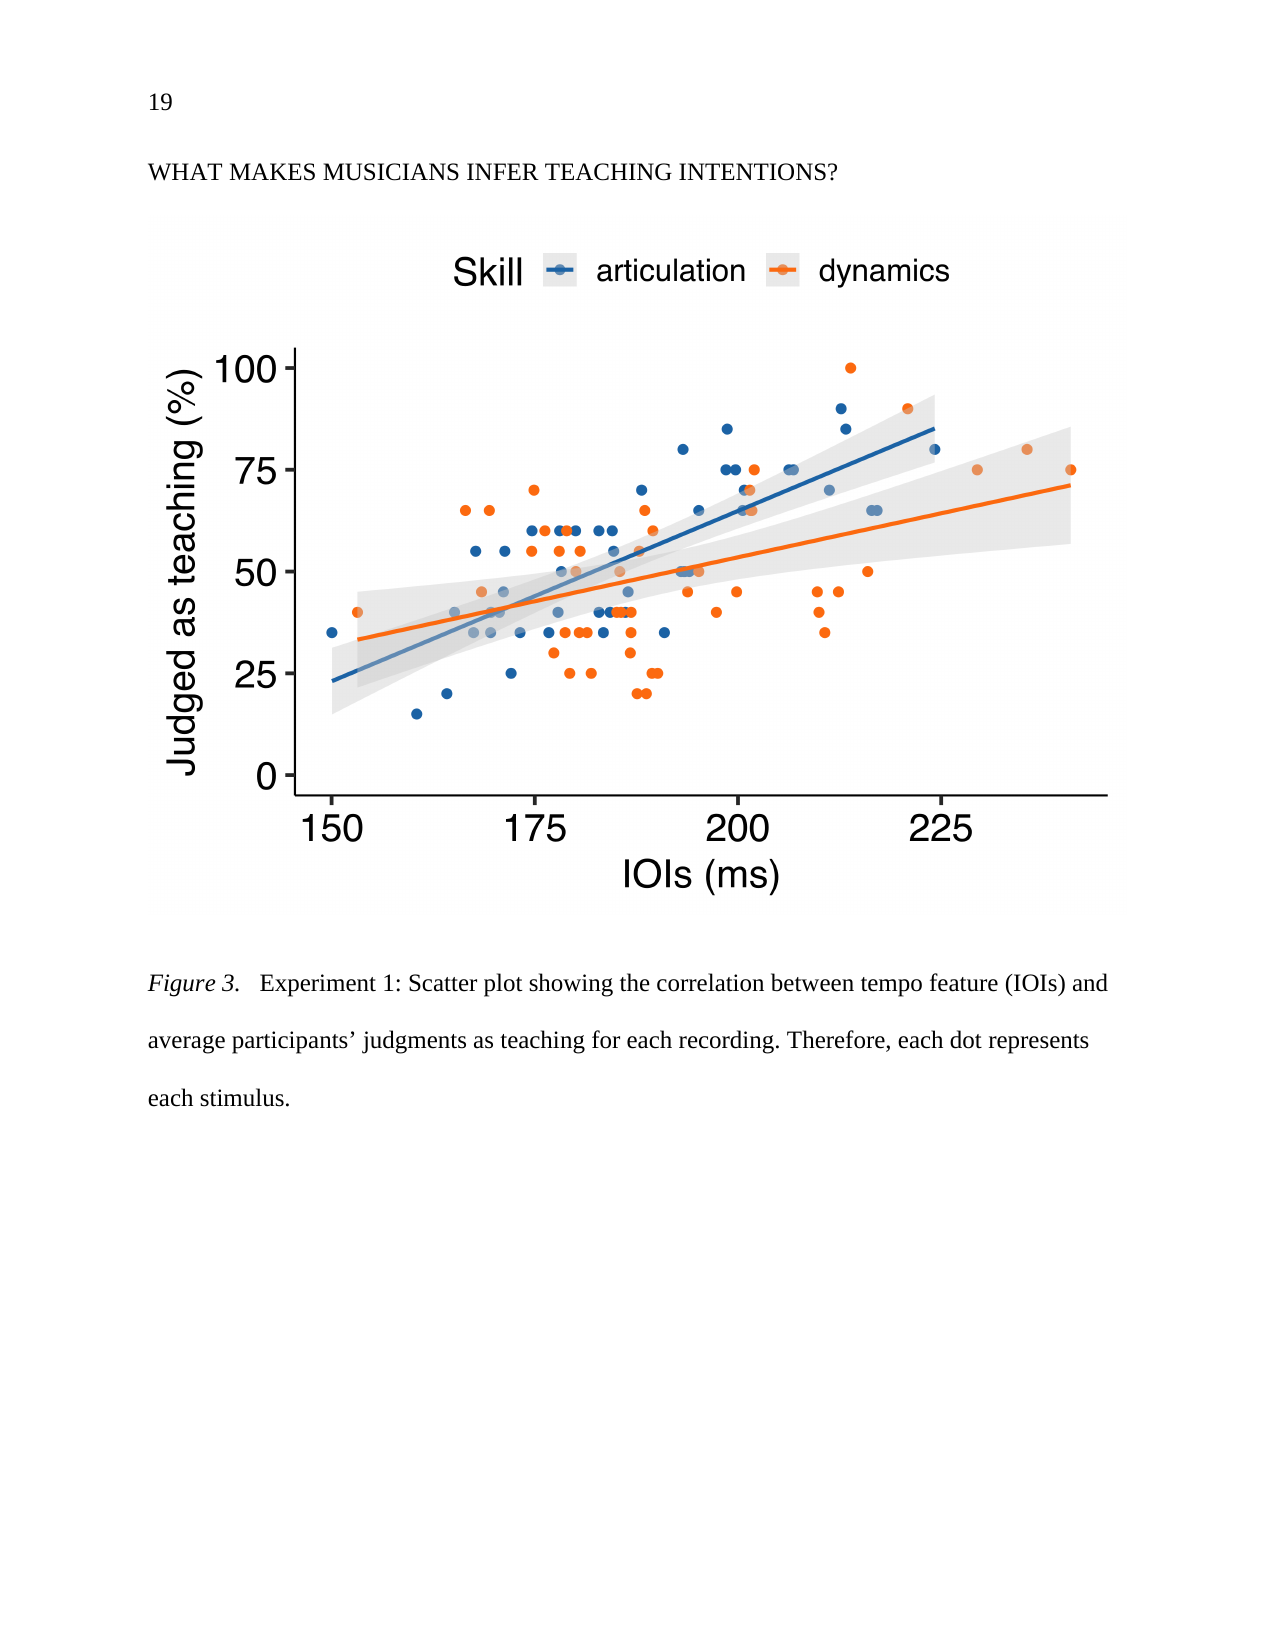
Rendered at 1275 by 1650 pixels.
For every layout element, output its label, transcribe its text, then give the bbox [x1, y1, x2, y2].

text Figure 3. Experiment 1: Scatter plot showing the correlation between tempo feature (IOIs) and average participants’ judgments as teaching for each recording. Therefore, each dot represents each stimulus. [148, 968, 1127, 1112]
picture [147, 215, 1127, 915]
